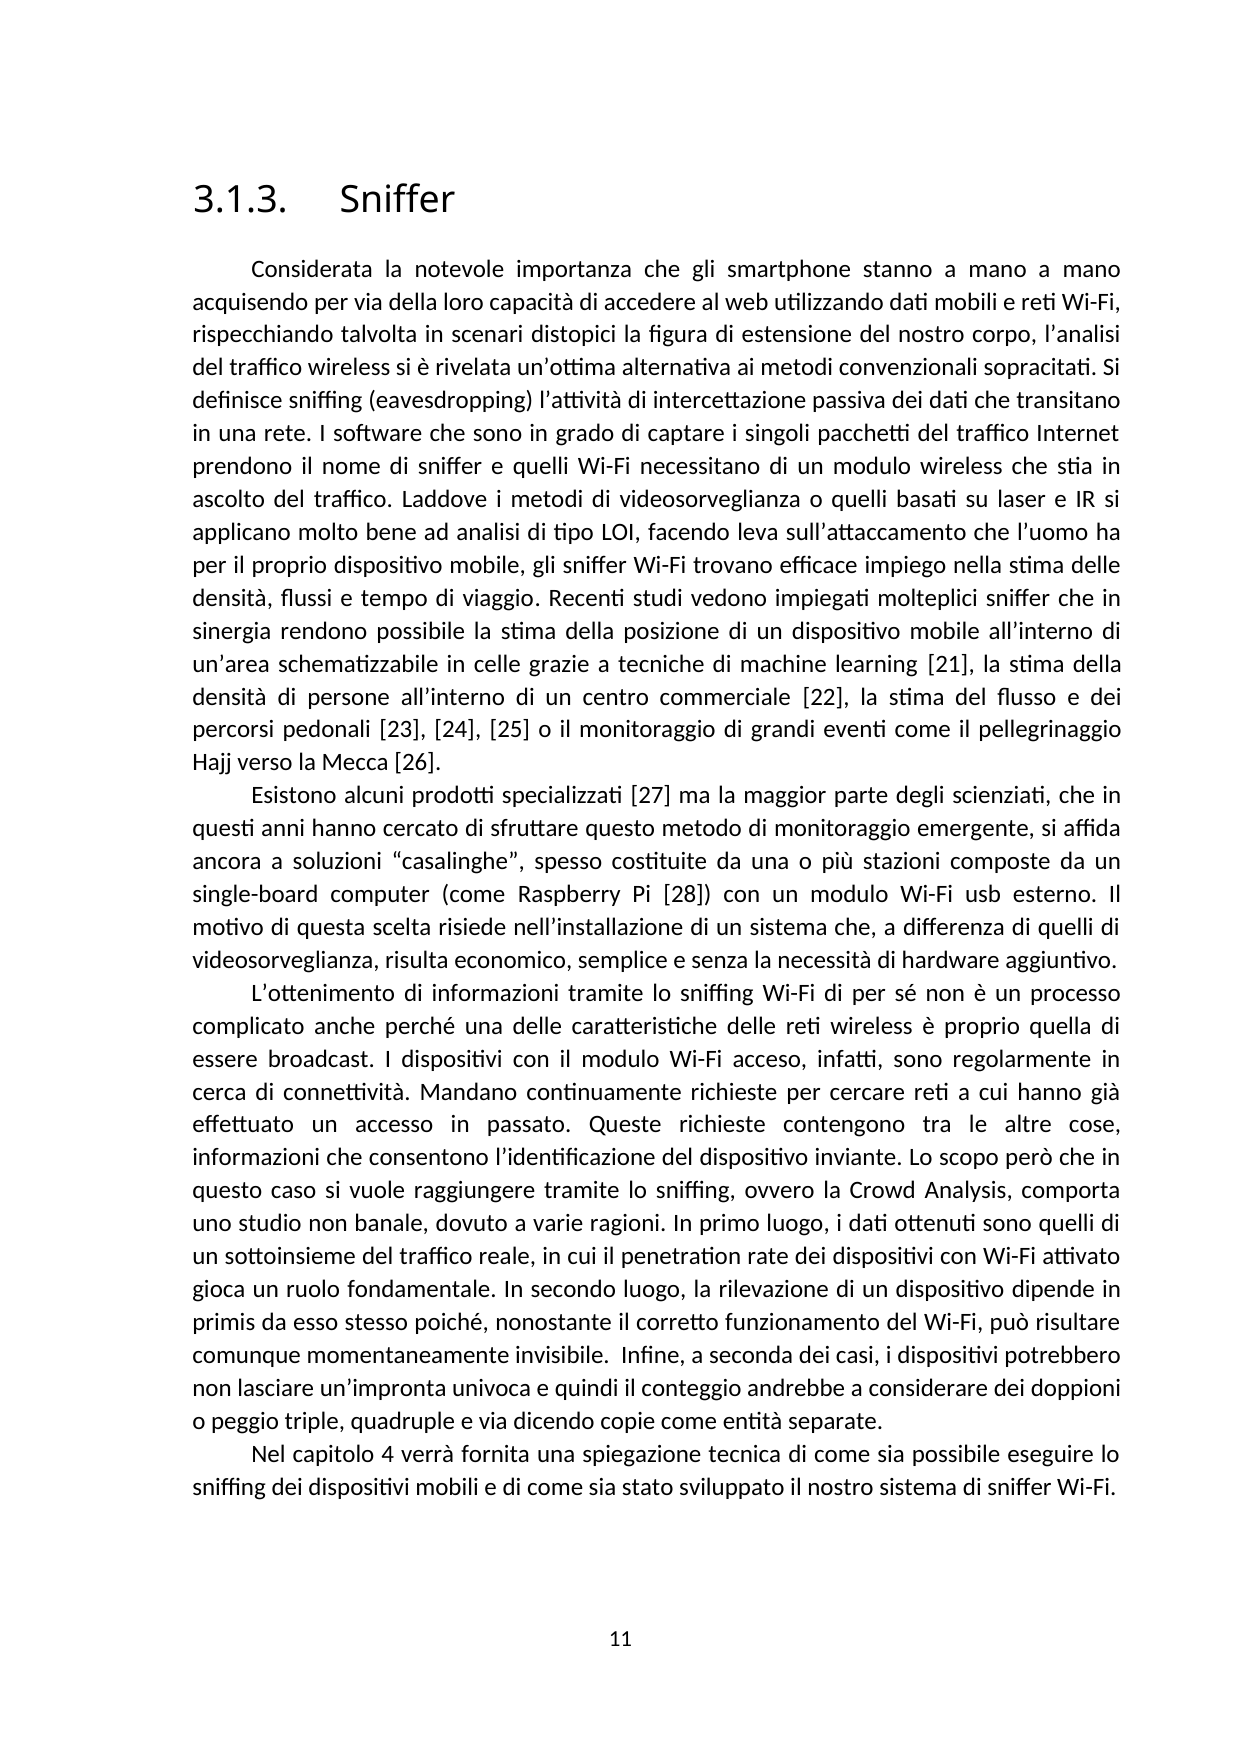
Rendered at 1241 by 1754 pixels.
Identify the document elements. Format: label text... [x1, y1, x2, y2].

list Sniffer [193, 173, 1122, 224]
text L’ottenimento di informazioni tramite lo sniffing Wi-Fi di per sé non è un processo complicato anche perché una delle caratteristiche delle reti wireless è proprio quella di essere broadcast. I dispositivi con il modulo Wi-Fi acceso, infatti, sono regolarmente in cerca di connettività. Mandano continuamente richieste per cercare reti a cui hanno già effettuato un accesso in passato. Queste richieste contengono tra le altre cose, informazioni che consentono l’identificazione del dispositivo inviante. Lo scopo però che in questo caso si vuole raggiungere tramite lo sniffing, ovvero la Crowd Analysis, comporta uno studio non banale, dovuto a varie ragioni. In primo luogo, i dati ottenuti sono quelli di un sottoinsieme del traffico reale, in cui il penetration rate dei dispositivi con Wi-Fi attivato gioca un ruolo fondamentale. In secondo luogo, la rilevazione di un dispositivo dipende in primis da esso stesso poiché, nonostante il corretto funzionamento del Wi-Fi, può risultare comunque momentaneamente invisibile. Infine, a seconda dei casi, i dispositivi potrebbero non lasciare un’impronta univoca e quindi il conteggio andrebbe a considerare dei doppioni o peggio triple, quadruple e via dicendo copie come entità separate. [192, 977, 1122, 1435]
text Esistono alcuni prodotti specializzati ma la maggior parte degli scienziati, che in questi anni hanno cercato di sfruttare questo metodo di monitoraggio emergente, si affida ancora a soluzioni “casalinghe”, spesso costituite da una o più stazioni composte da un single-board computer (come Raspberry Pi ) con un modulo Wi-Fi usb esterno. Il motivo di questa scelta risiede nell’installazione di un sistema che, a differenza di quelli di videosorveglianza, risulta economico, semplice e senza la necessità di hardware aggiuntivo. [192, 779, 1122, 974]
text Considerata la notevole importanza che gli smartphone stanno a mano a mano acquisendo per via della loro capacità di accedere al web utilizzando dati mobili e reti Wi-Fi, rispecchiando talvolta in scenari distopici la figura di estensione del nostro corpo, l’analisi del traffico wireless si è rivelata un’ottima alternativa ai metodi convenzionali sopracitati. Si definisce sniffing (eavesdropping) l’attività di intercettazione passiva dei dati che transitano in una rete. I software che sono in grado di captare i singoli pacchetti del traffico Internet prendono il nome di sniffer e quelli Wi-Fi necessitano di un modulo wireless che stia in ascolto del traffico. Laddove i metodi di videosorveglianza o quelli basati su laser e IR si applicano molto bene ad analisi di tipo LOI, facendo leva sull’attaccamento che l’uomo ha per il proprio dispositivo mobile, gli sniffer Wi-Fi trovano efficace impiego nella stima delle densità, flussi e tempo di viaggio. Recenti studi vedono impiegati molteplici sniffer che in sinergia rendono possibile la stima della posizione di un dispositivo mobile all’interno di un’area schematizzabile in celle grazie a tecniche di machine learning , la stima della densità di persone all’interno di un centro commerciale , la stima del flusso e dei percorsi pedonali , , o il monitoraggio di grandi eventi come il pellegrinaggio Hajj verso la Mecca . [192, 253, 1122, 777]
text Nel capitolo 4 verrà fornita una spiegazione tecnica di come sia possibile eseguire lo sniffing dei dispositivi mobili e di come sia stato sviluppato il nostro sistema di sniffer Wi-Fi. [192, 1438, 1122, 1501]
